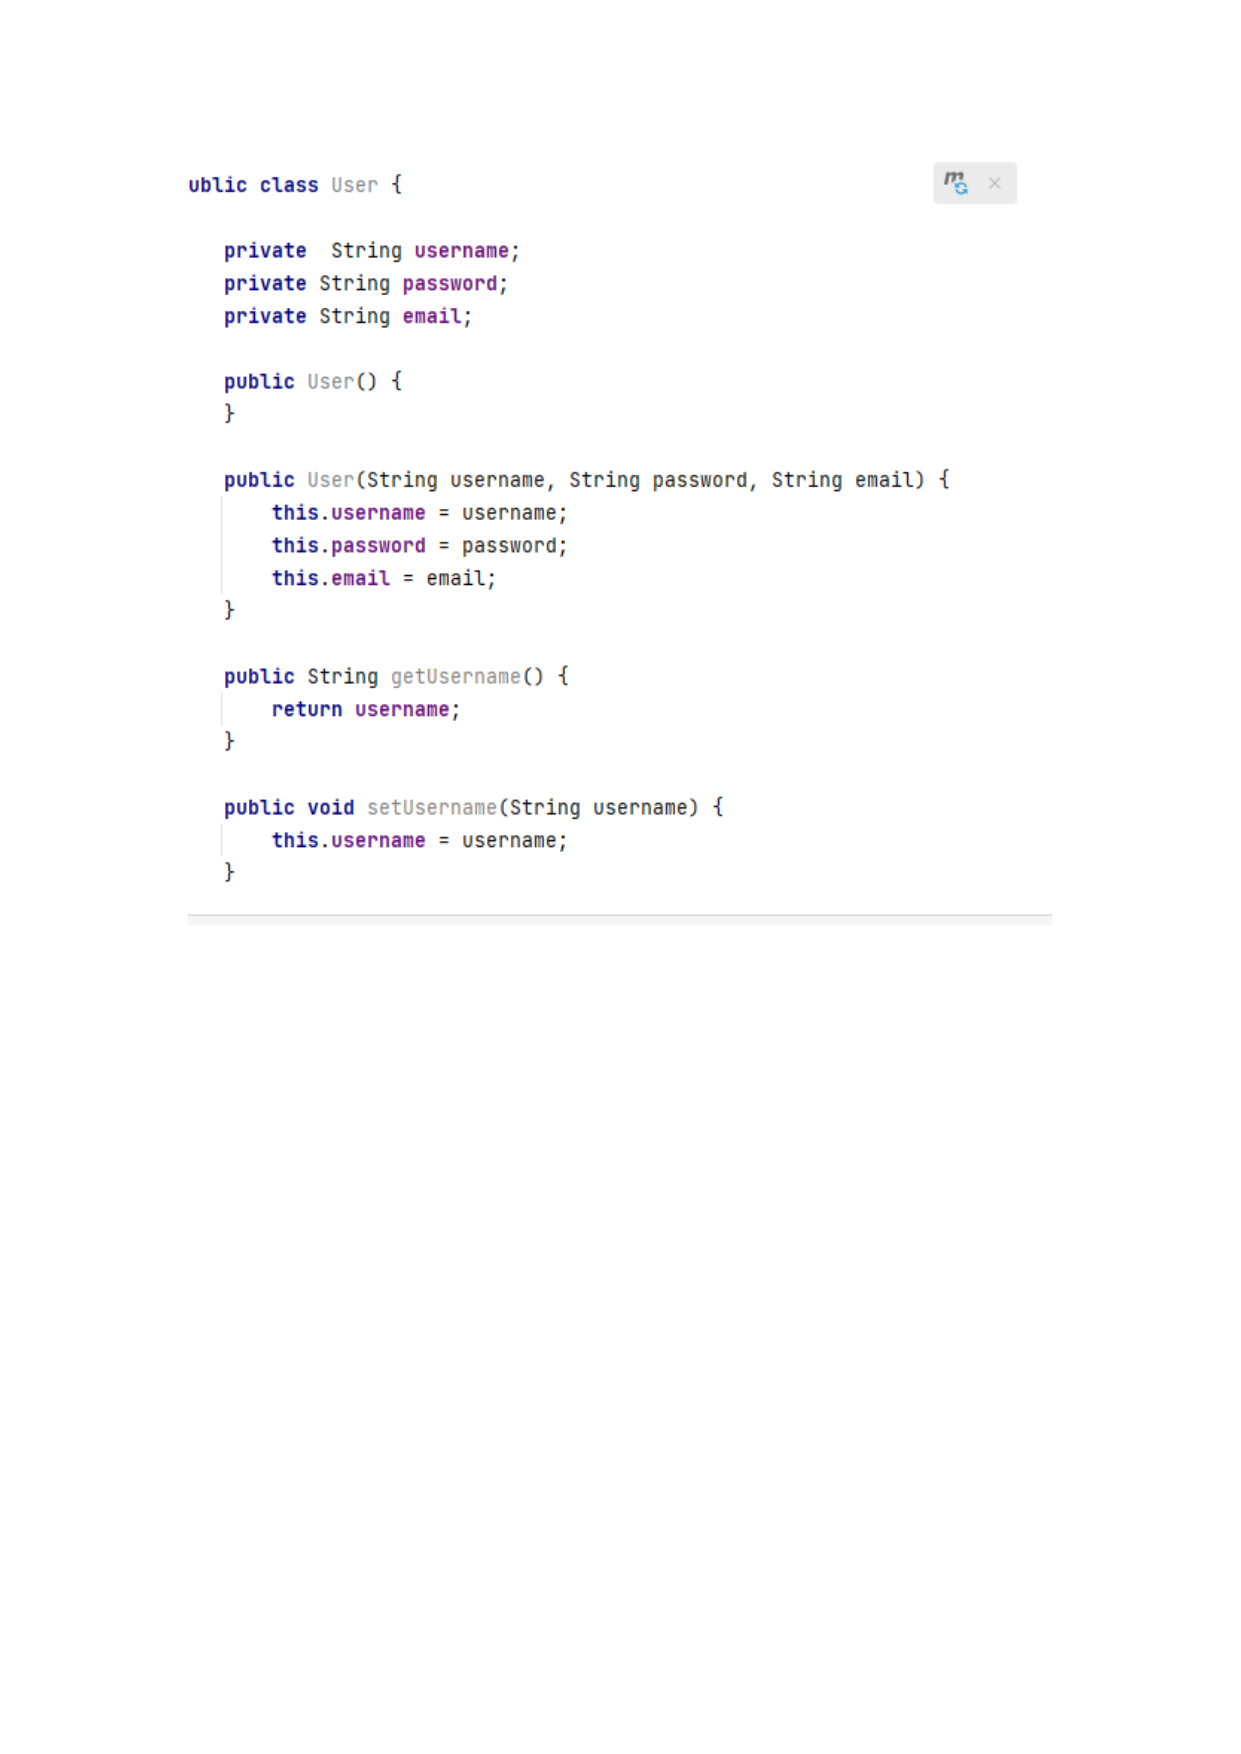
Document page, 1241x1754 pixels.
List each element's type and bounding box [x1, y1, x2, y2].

picture [187, 162, 1053, 925]
